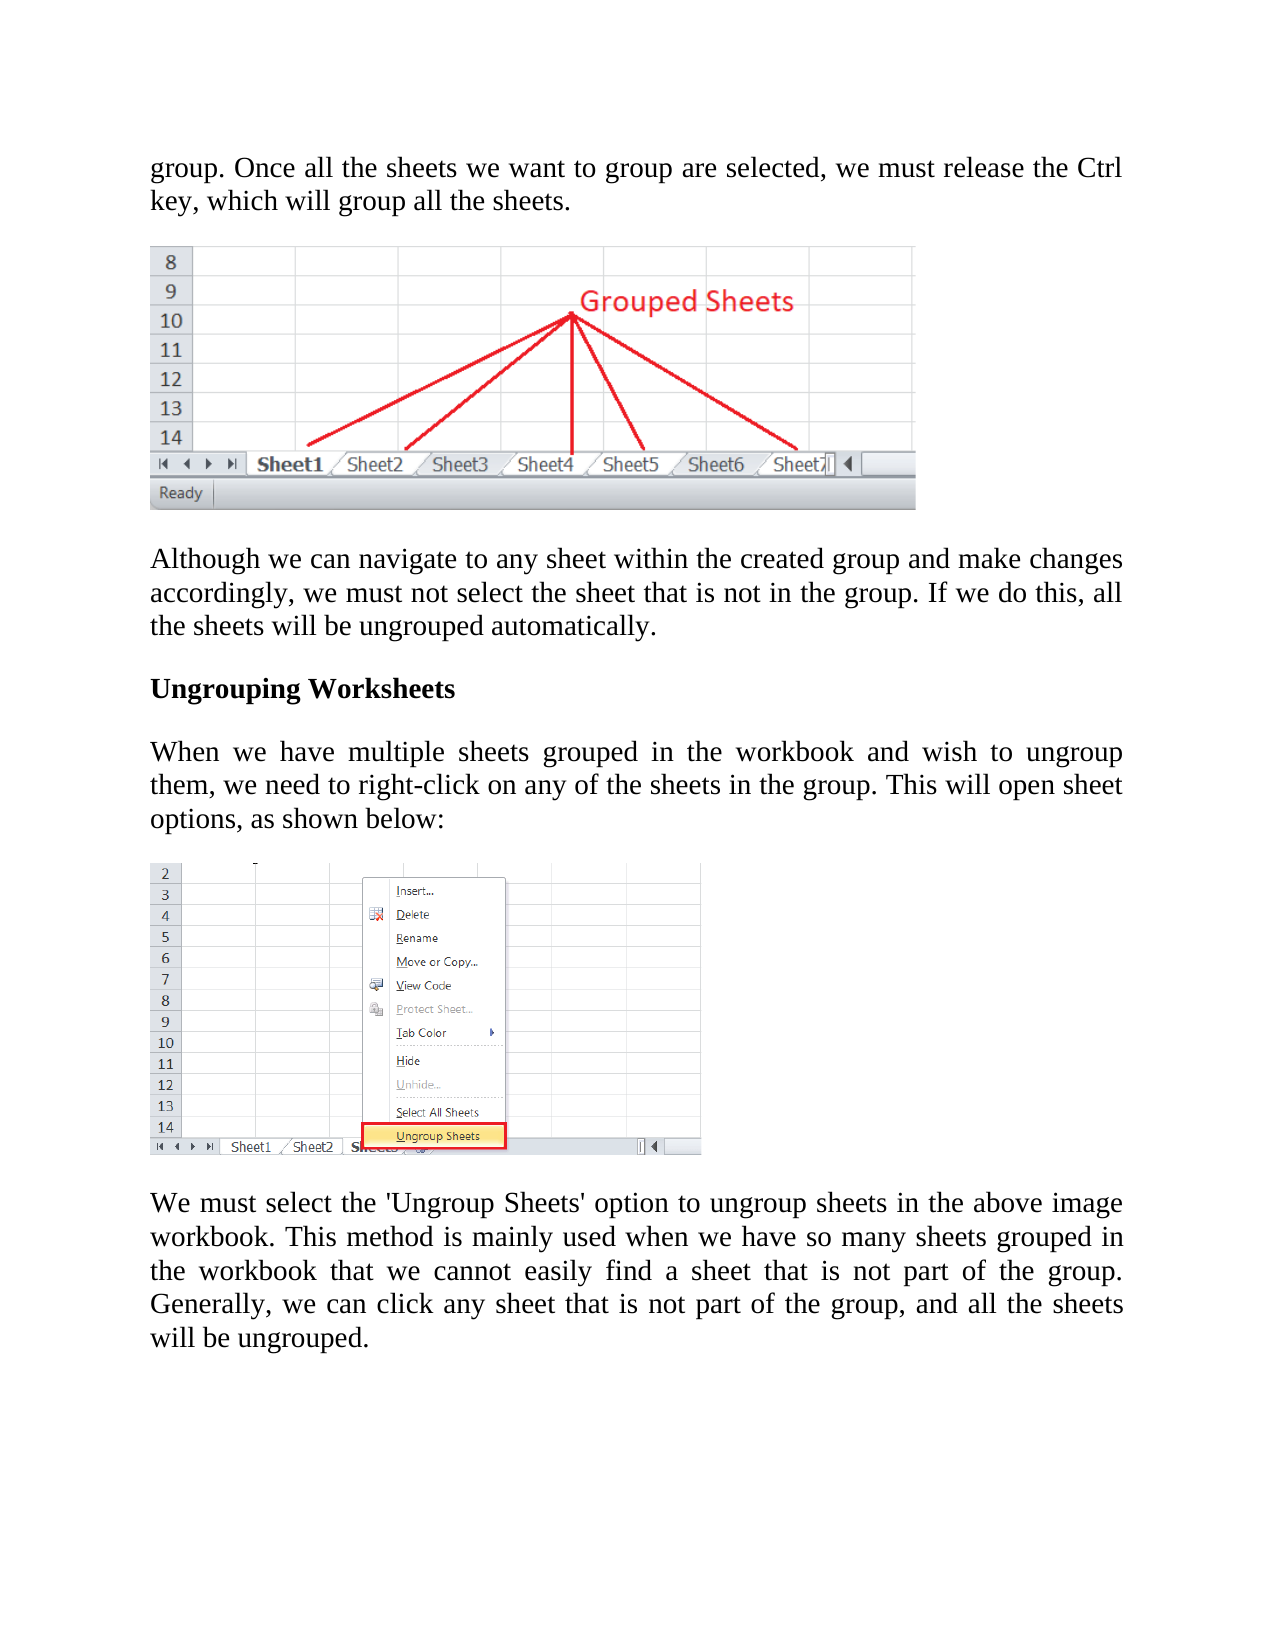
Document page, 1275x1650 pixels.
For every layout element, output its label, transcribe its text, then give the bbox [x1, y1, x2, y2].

picture [150, 246, 916, 510]
picture [150, 863, 702, 1155]
text When we have multiple sheets grouped in the workbook and wish to ungroup them, we need to right-click on any of the sheets in the group. This will open sheet options, as shown below: [150, 734, 1125, 834]
text Although we can navigate to any sheet within the created group and make changes accordingly, we must not select the sheet that is not in the group. If we do this, all the sheets will be ungrouped automatically. [150, 541, 1125, 642]
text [150, 150, 1125, 217]
text We must select the 'Ungroup Sheets' option to ungroup sheets in the above image workbook. This method is mainly used when we have so many sheets grouped in the workbook that we cannot easily find a sheet that is not part of the group. Generally, we can click any sheet that is not part of the group, and all the sheets will be ungrouped. [150, 1186, 1125, 1353]
subtitle Ungrouping Worksheets [150, 671, 1125, 705]
